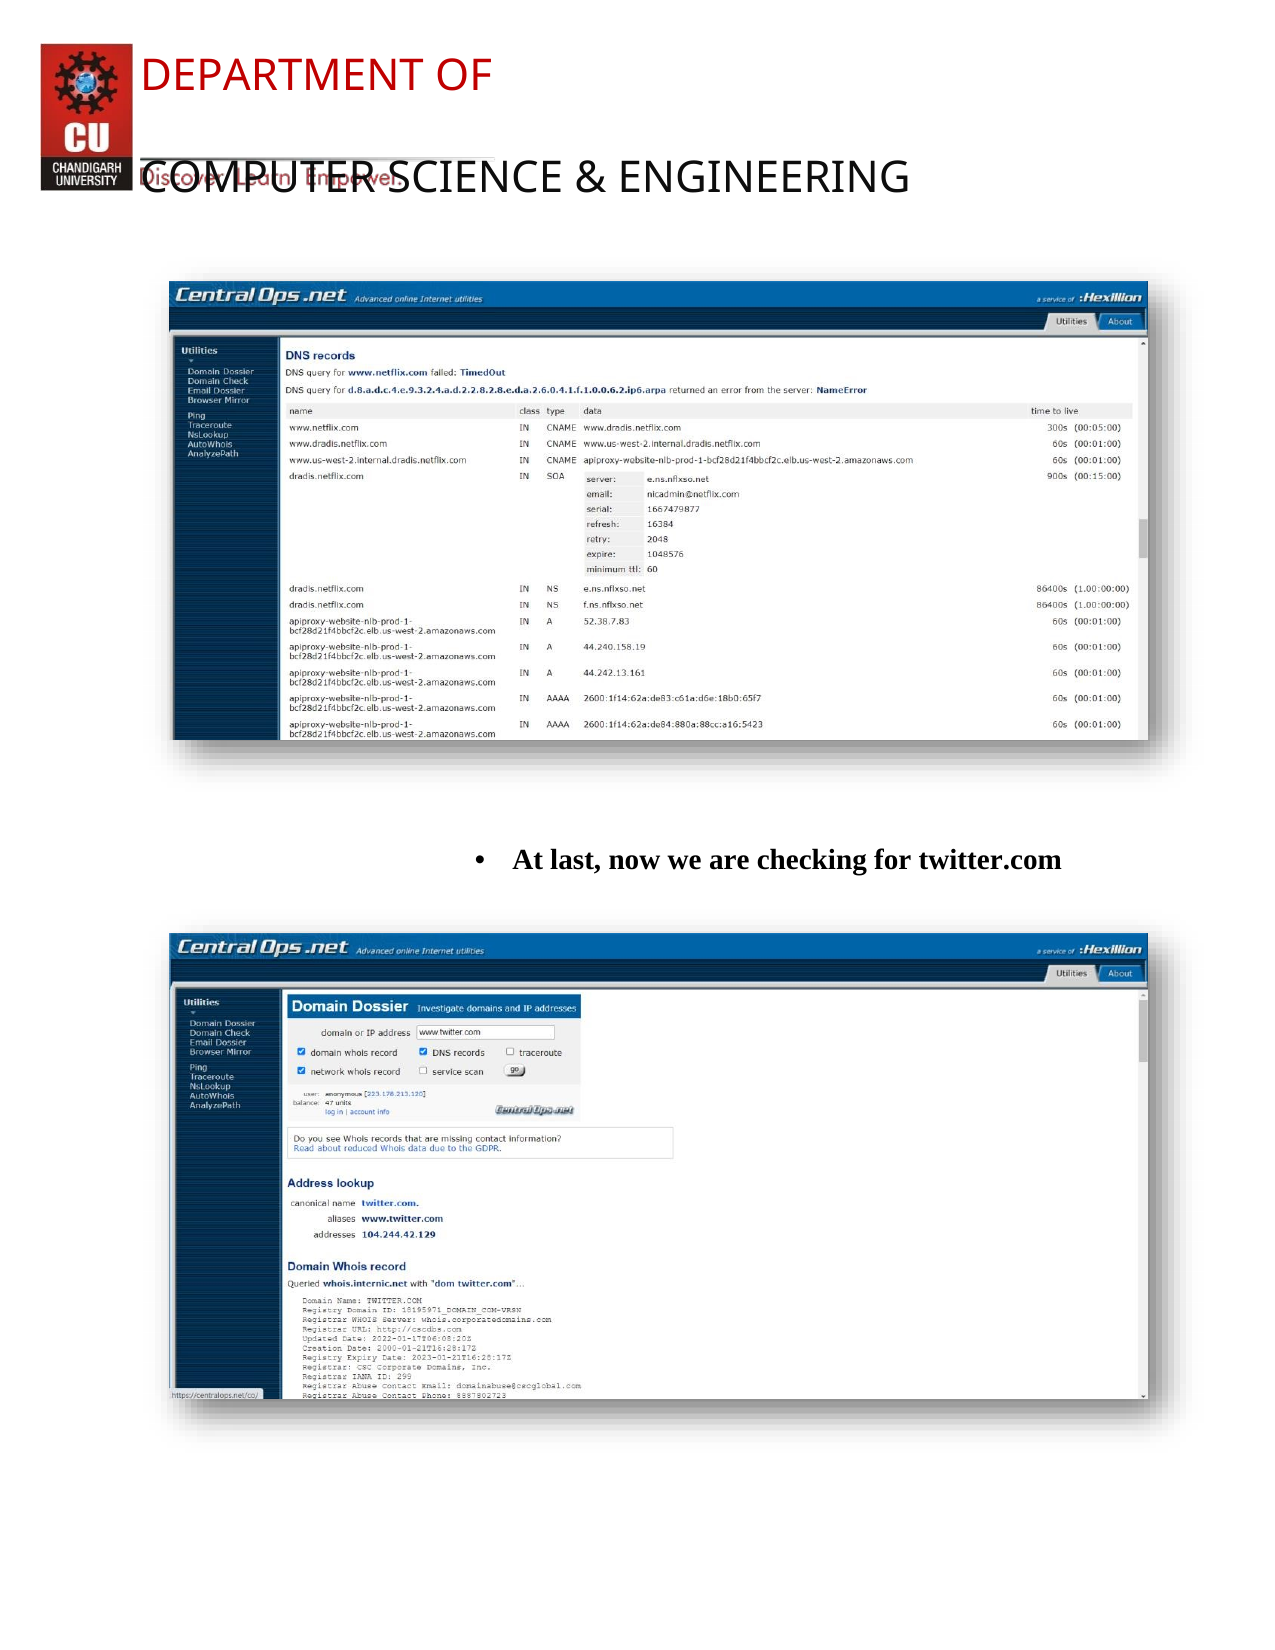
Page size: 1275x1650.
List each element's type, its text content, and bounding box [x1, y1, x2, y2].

picture [40, 43, 529, 191]
picture [174, 164, 194, 189]
picture [142, 908, 1204, 1454]
picture [518, 164, 529, 189]
picture [356, 164, 368, 176]
picture [210, 167, 219, 190]
picture [485, 167, 500, 190]
picture [356, 179, 368, 190]
picture [142, 256, 1204, 793]
picture [224, 165, 234, 190]
picture [249, 164, 261, 176]
list At last, now we are checking for twitter.com [150, 842, 1062, 876]
